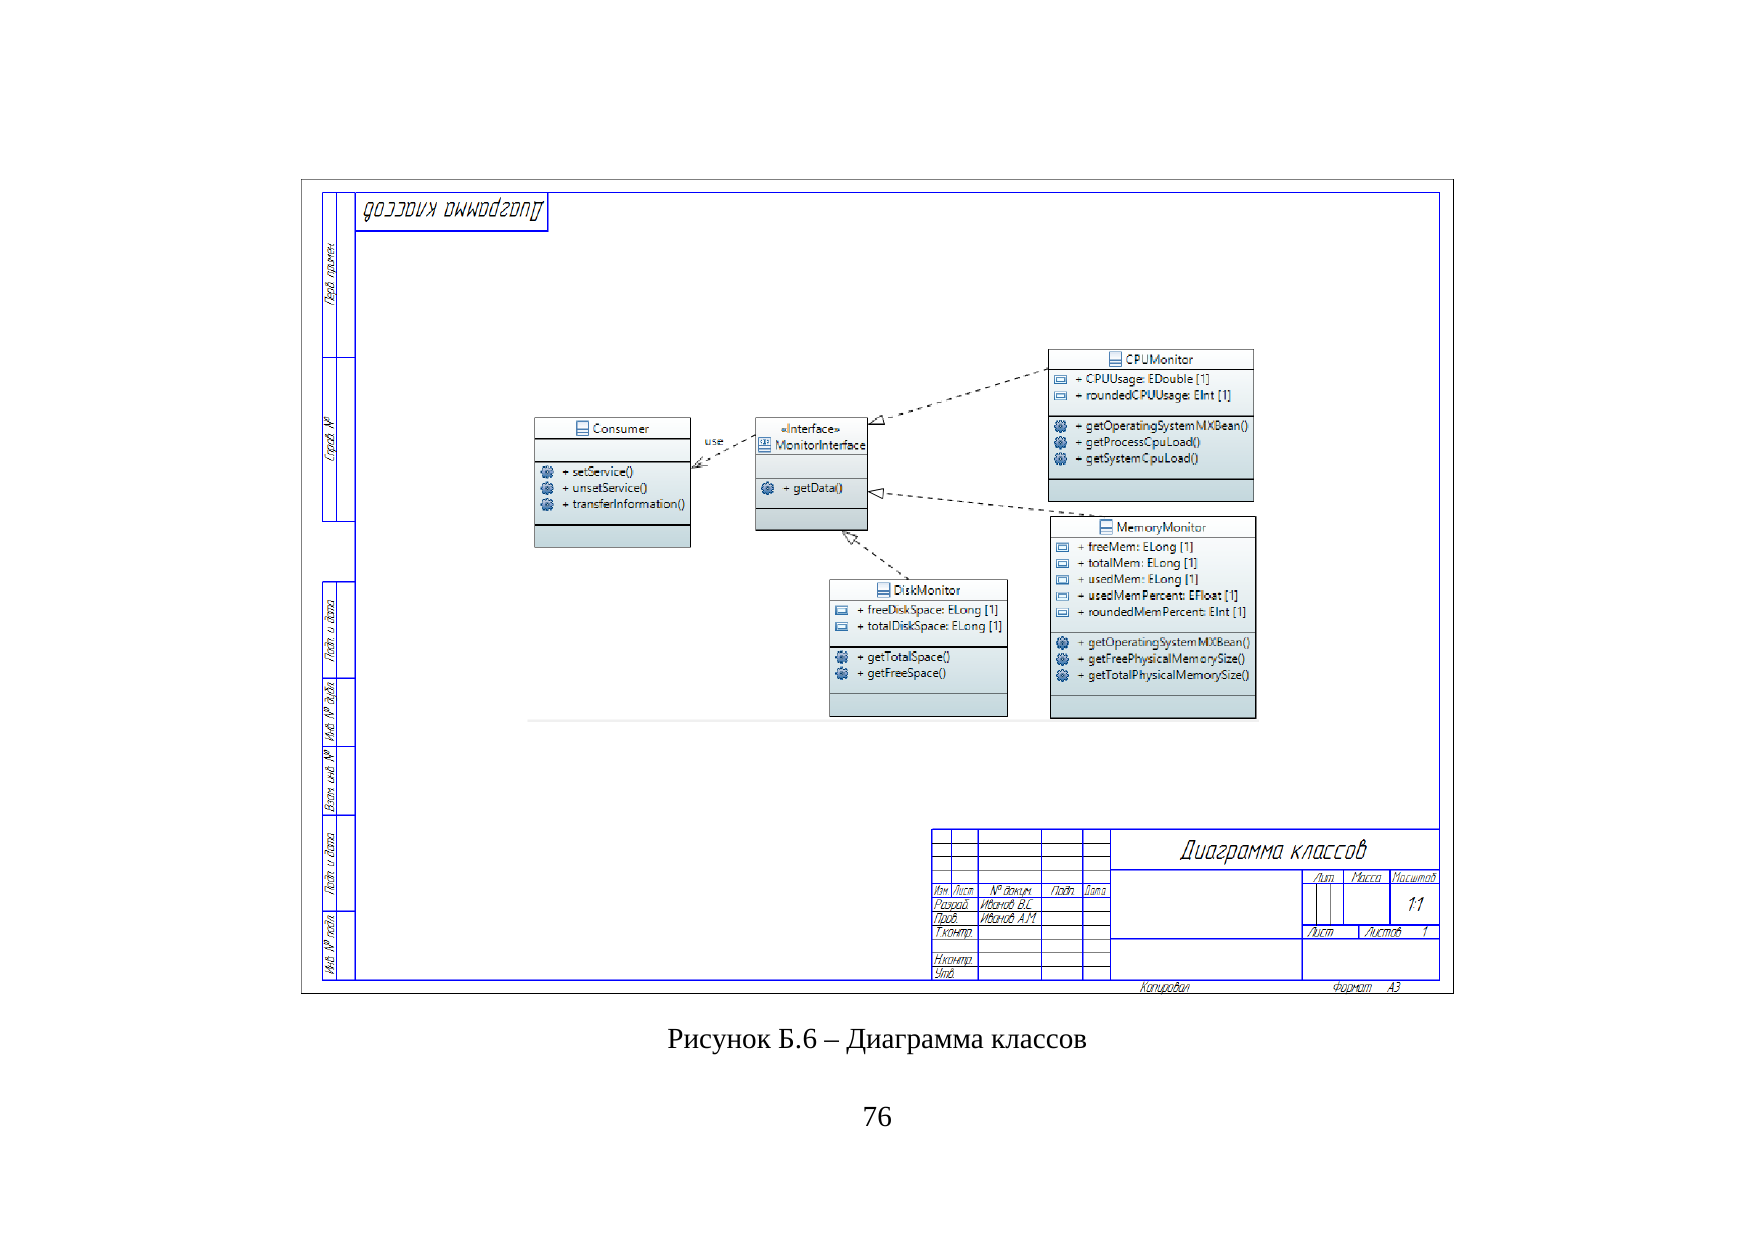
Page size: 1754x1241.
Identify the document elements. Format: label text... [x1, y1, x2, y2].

picture [299, 177, 1455, 995]
